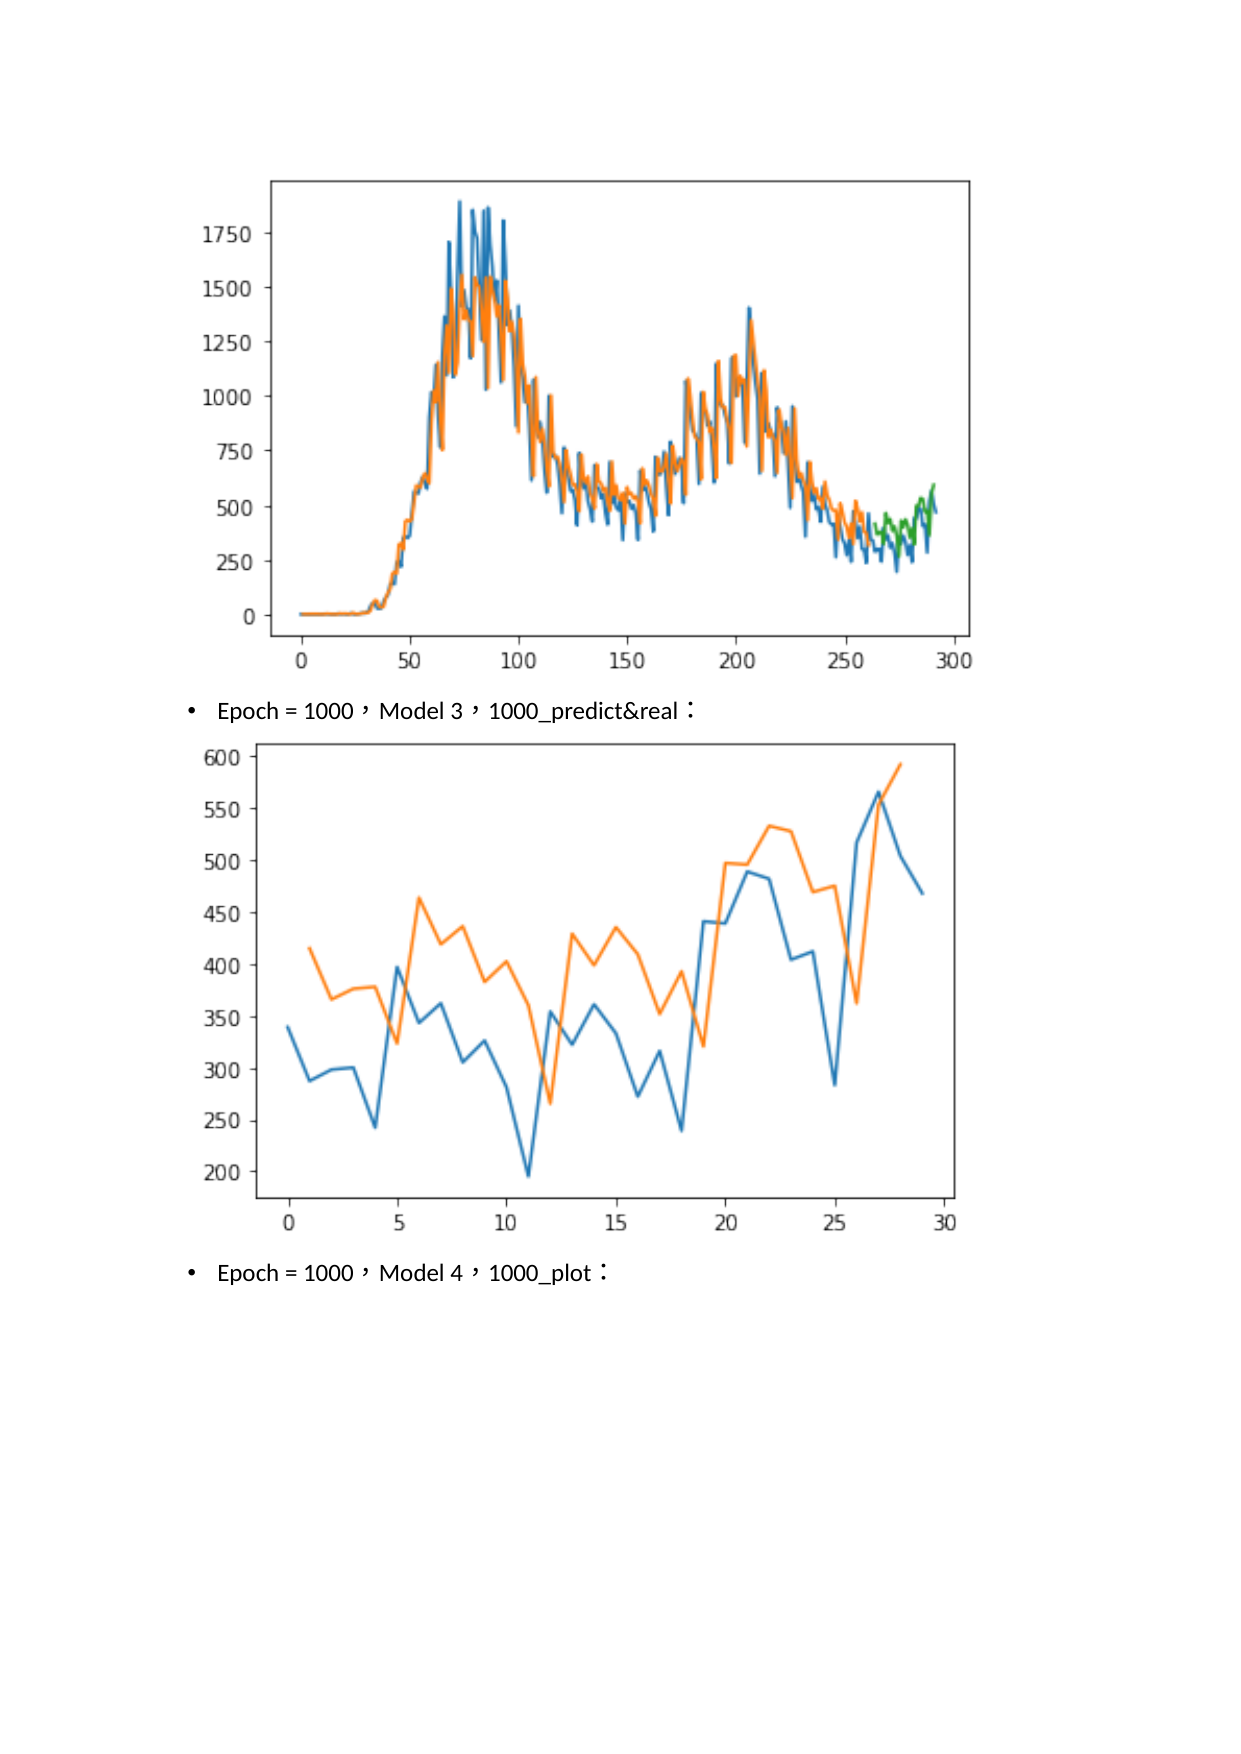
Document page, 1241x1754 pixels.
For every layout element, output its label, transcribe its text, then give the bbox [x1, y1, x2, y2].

list Epoch = 1000，Model 4，1000_plot： [187, 1252, 1053, 1289]
picture [187, 168, 988, 686]
list Epoch = 1000，Model 3，1000_predict&real： [187, 689, 1053, 727]
picture [187, 731, 971, 1248]
